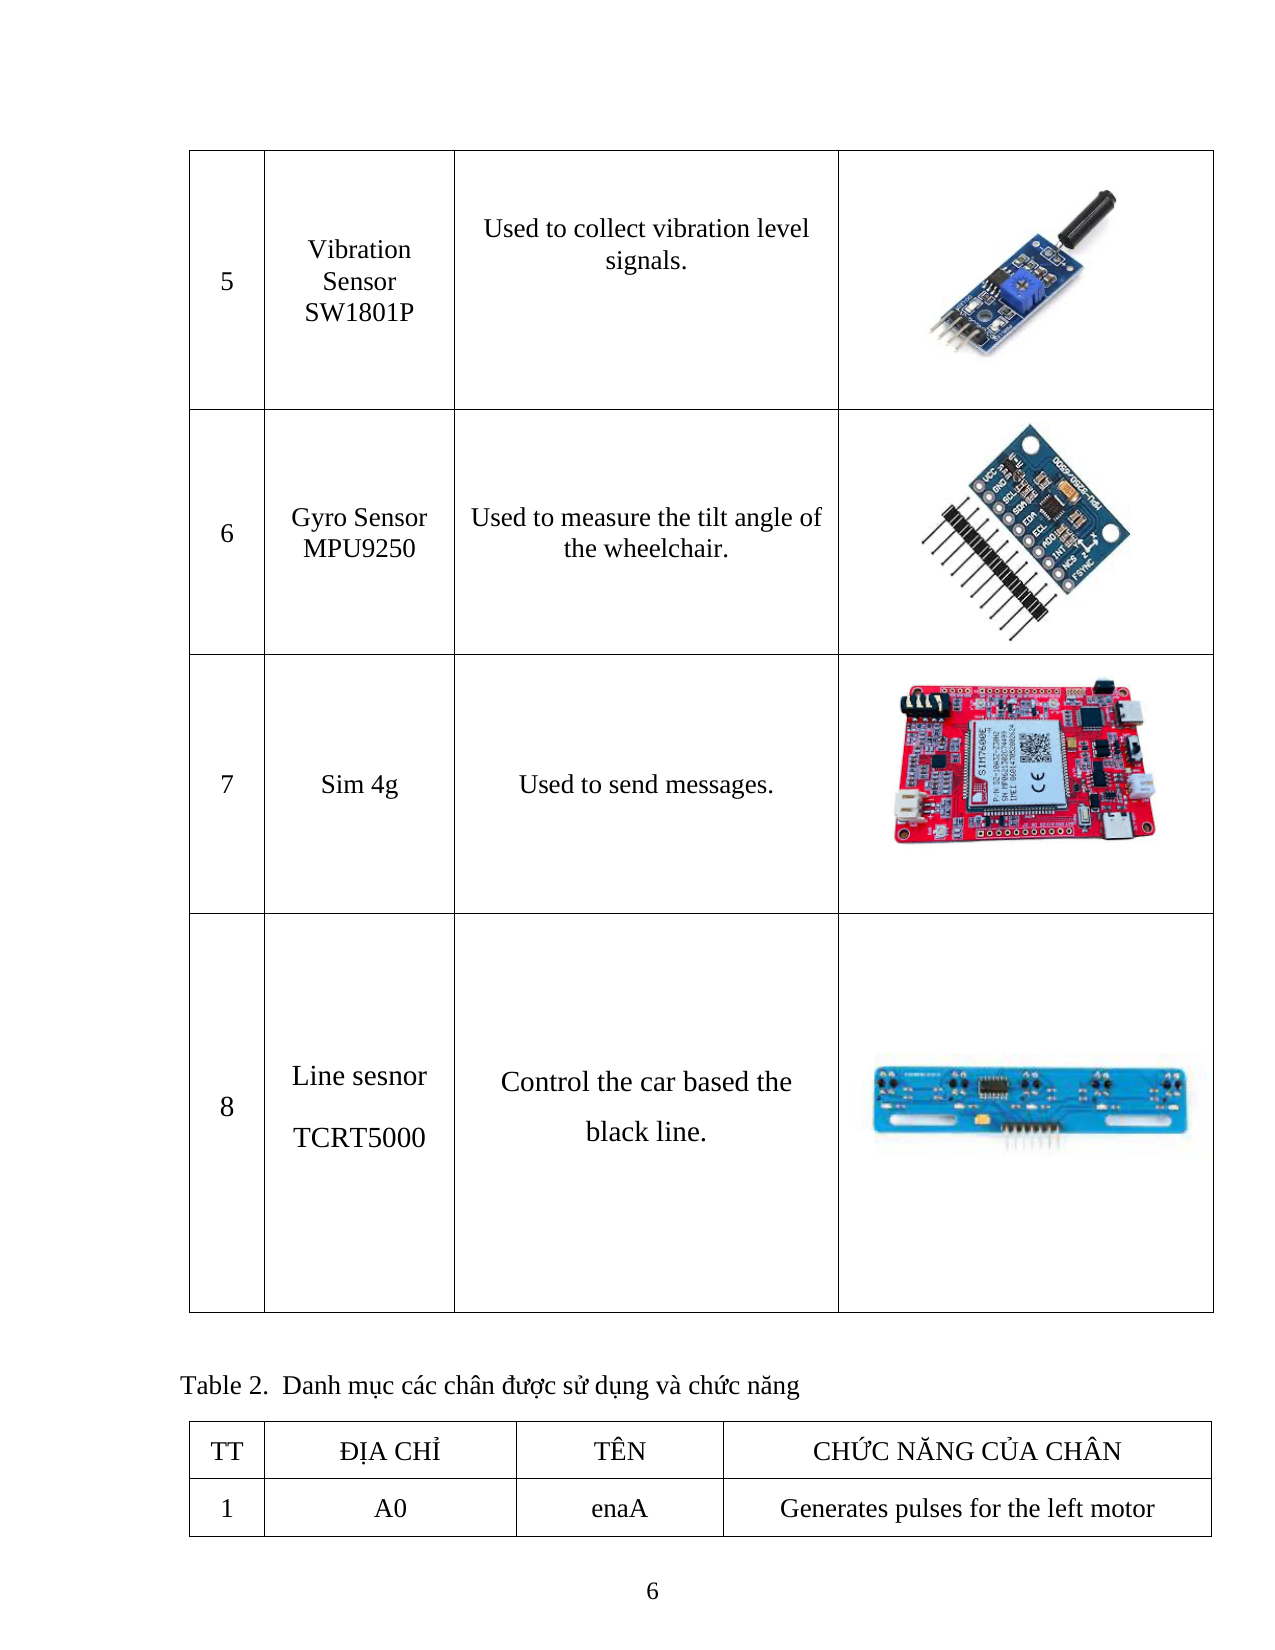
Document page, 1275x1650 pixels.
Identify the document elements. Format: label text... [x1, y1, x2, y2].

table_header ĐỊA CHỈ [265, 1422, 516, 1478]
table_cell Used to send messages. [455, 655, 838, 913]
table_cell 5 [190, 151, 264, 409]
table_cell Vibration Sensor SW1801P [265, 151, 454, 409]
table_cell [839, 655, 1213, 913]
table_cell Line sesnor TCRT5000 [265, 914, 454, 1312]
table_header TÊN [517, 1422, 723, 1478]
table_cell Control the car based the black line. [455, 914, 838, 1312]
table_cell enaA [517, 1479, 723, 1536]
table_cell 1 [190, 1479, 264, 1536]
table_cell Sim 4g [265, 655, 454, 913]
picture [909, 163, 1143, 397]
table_cell Used to measure the tilt angle of the wheelchair. [455, 410, 838, 654]
text Table 2. Danh mục các chân được sử dụng và chức năng [180, 1369, 1125, 1400]
table_header CHỨC NĂNG CỦA CHÂN [724, 1422, 1211, 1478]
table_header TT [190, 1422, 264, 1478]
table_cell A0 [265, 1479, 516, 1536]
picture [882, 667, 1170, 858]
table_cell [839, 914, 1213, 1312]
table_cell [839, 151, 1213, 409]
table_cell Generates pulses for the left motor [724, 1479, 1211, 1536]
table_cell 7 [190, 655, 264, 913]
table_cell [839, 410, 1213, 654]
table_cell 6 [190, 410, 264, 654]
table_cell Gyro Sensor MPU9250 [265, 410, 454, 654]
picture [850, 926, 1209, 1286]
picture [920, 422, 1132, 642]
table_cell Used to collect vibration level signals. [455, 151, 838, 409]
table_cell 8 [190, 914, 264, 1312]
